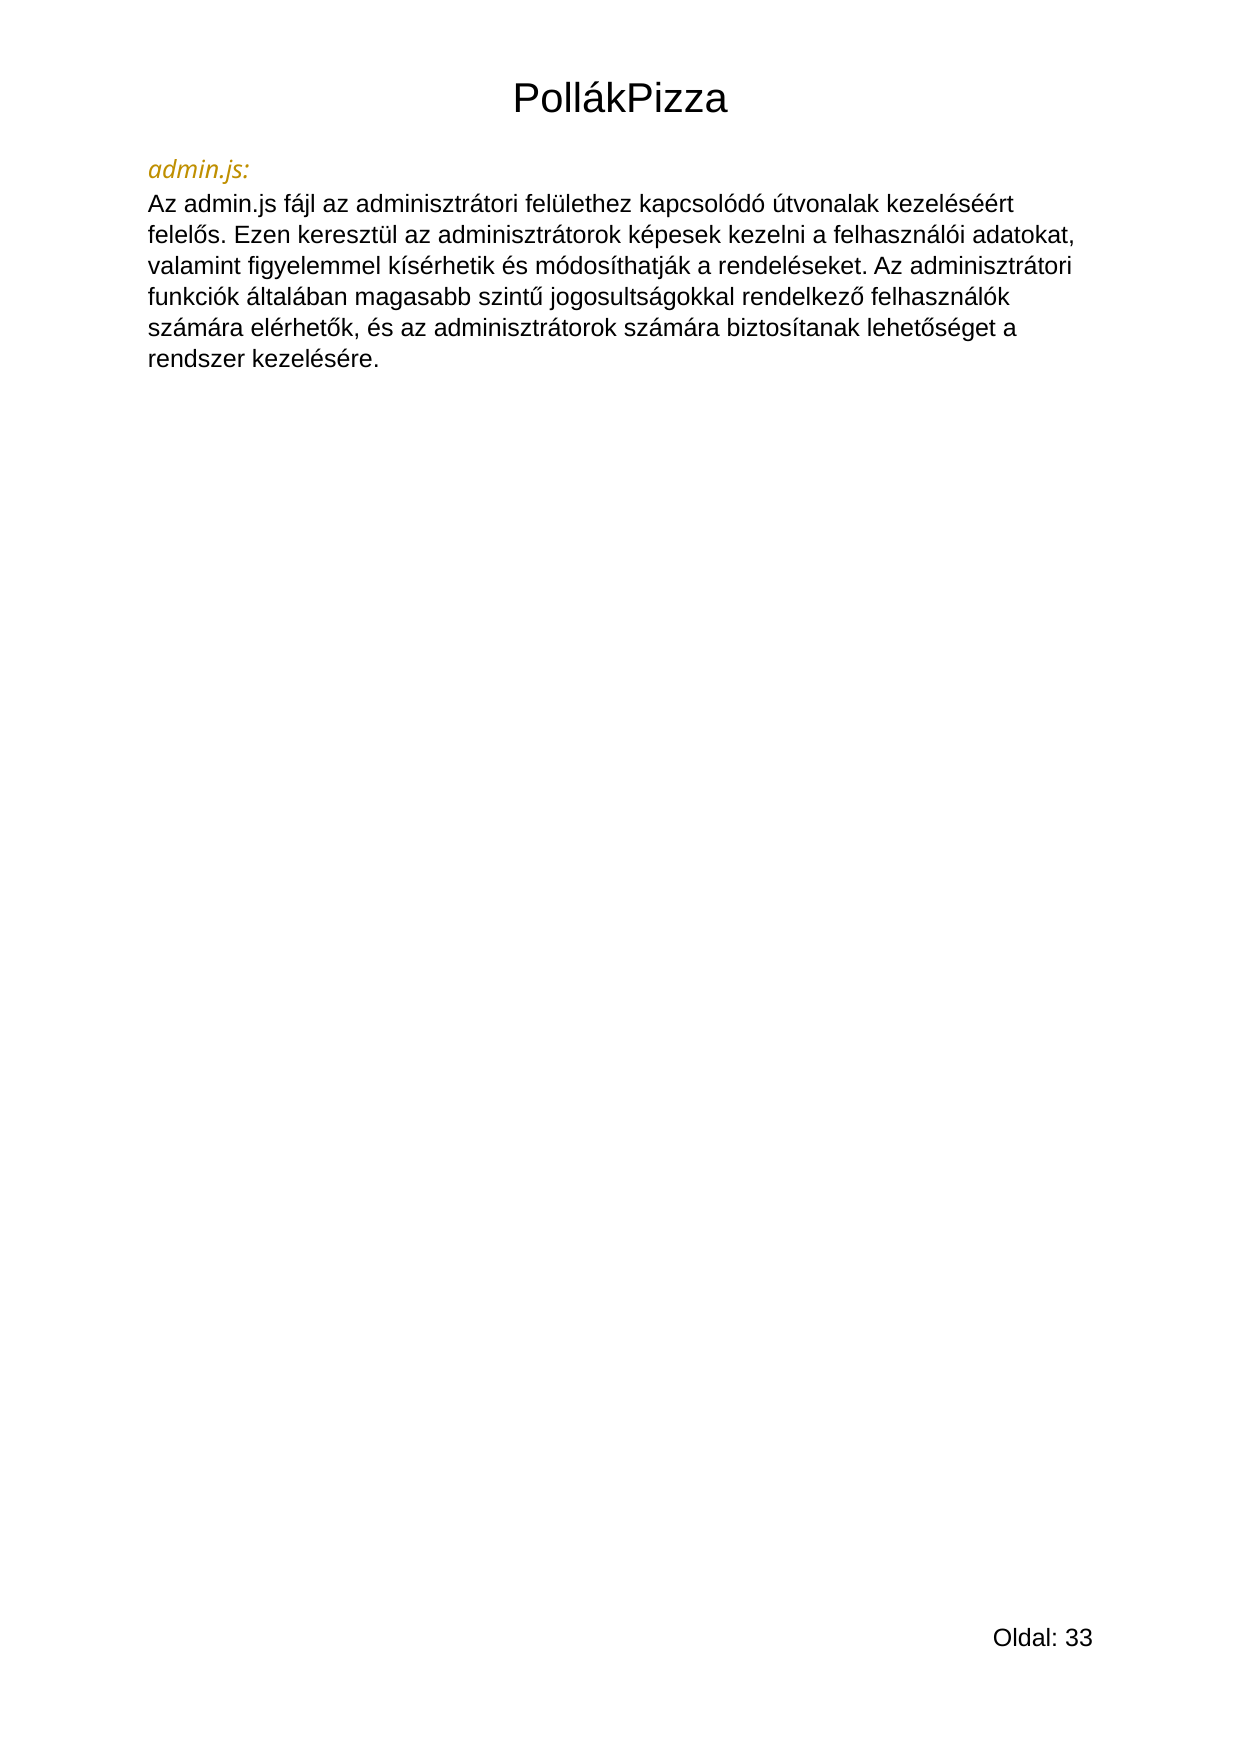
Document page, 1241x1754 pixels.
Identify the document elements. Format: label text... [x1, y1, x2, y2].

text Az admin.js fájl az adminisztrátori felülethez kapcsolódó útvonalak kezeléséért felelős. Ezen keresztül az adminisztrátorok képesek kezelni a felhasználói adatokat, valamint figyelemmel kísérhetik és módosíthatják a rendeléseket. Az adminisztrátori funkciók általában magasabb szintű jogosultságokkal rendelkező felhasználók számára elérhetők, és az adminisztrátorok számára biztosítanak lehetőséget a rendszer kezelésére. [148, 188, 1093, 372]
subtitle admin.js: [148, 152, 1093, 186]
